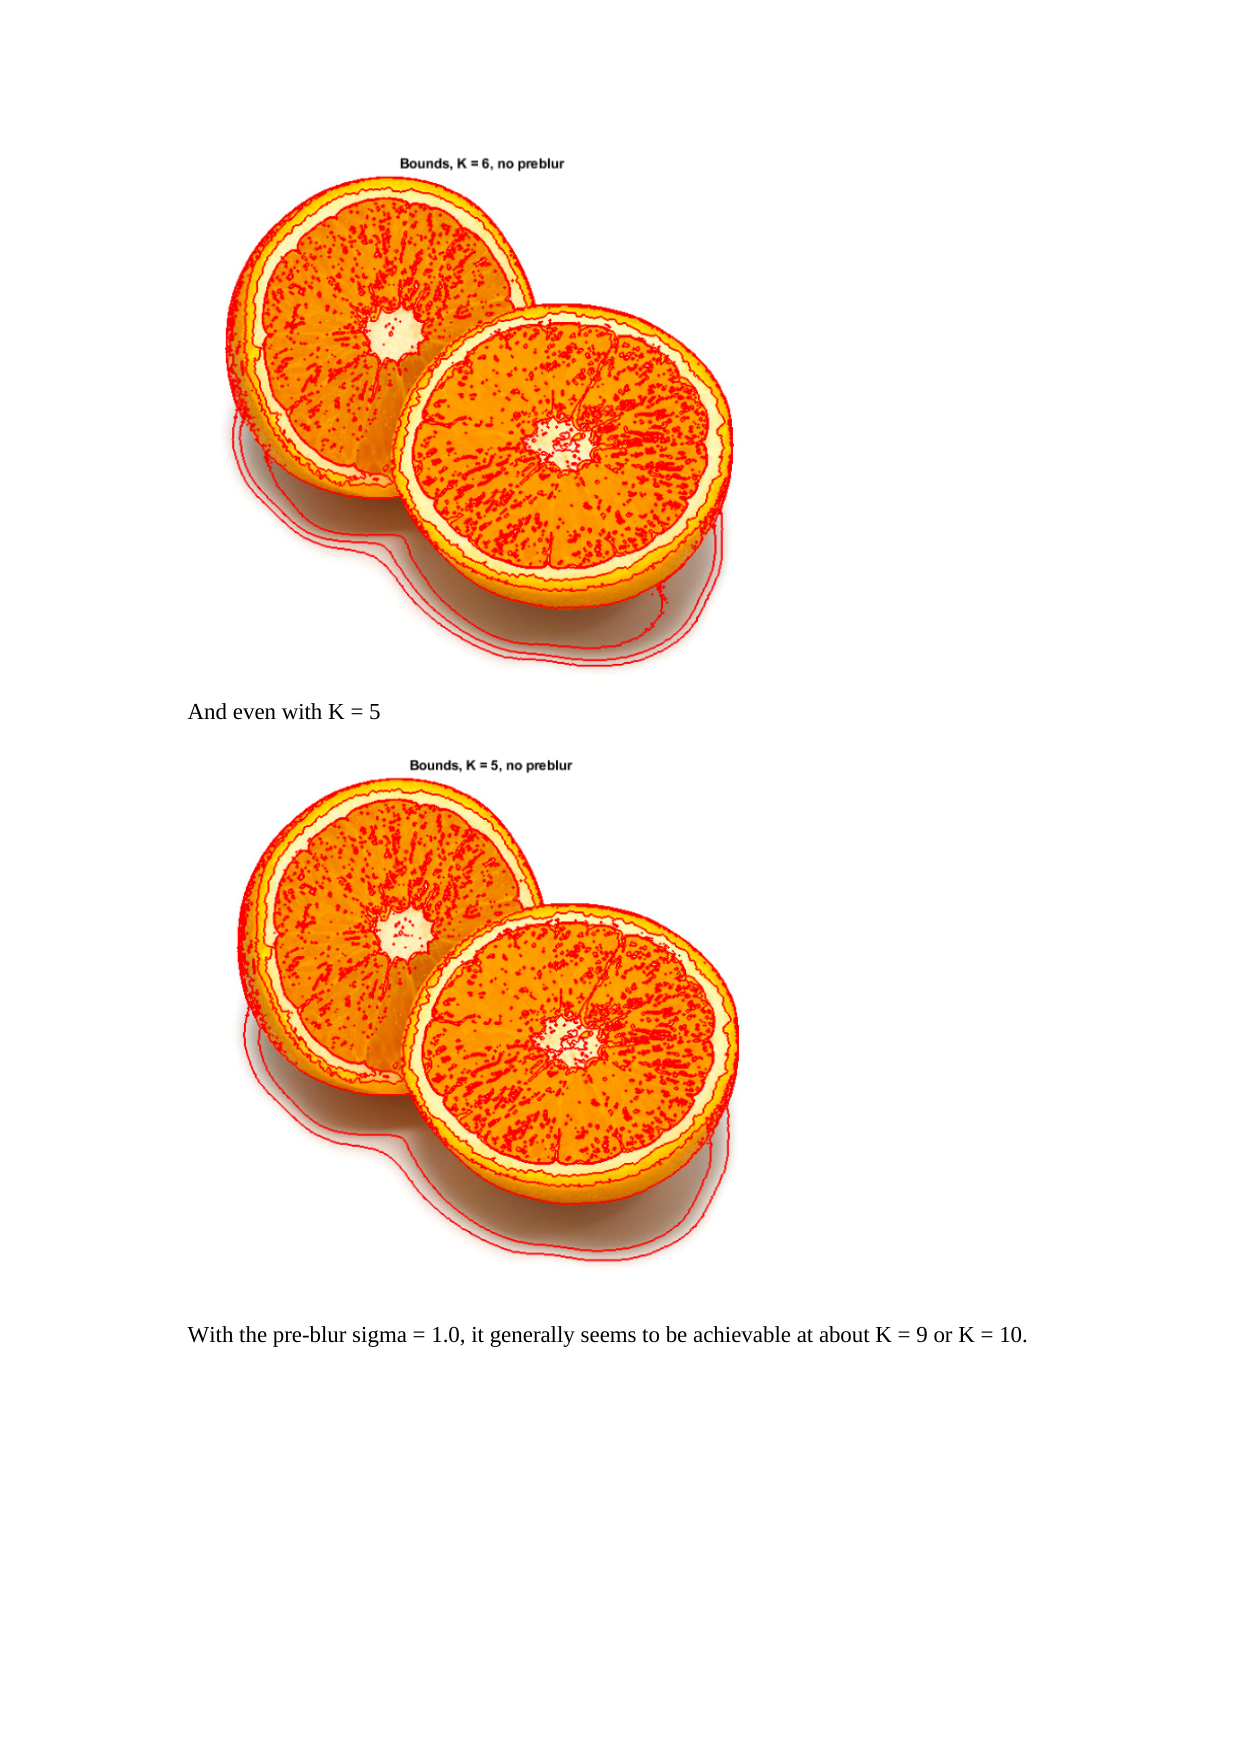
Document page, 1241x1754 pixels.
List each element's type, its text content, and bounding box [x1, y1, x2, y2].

text With the pre-blur sigma = 1.0, it generally seems to be achievable at about K = 9 or K = 10. [187, 1321, 1053, 1347]
text And even with K = 5 [187, 698, 1053, 725]
picture [187, 751, 802, 1295]
picture [187, 150, 770, 699]
